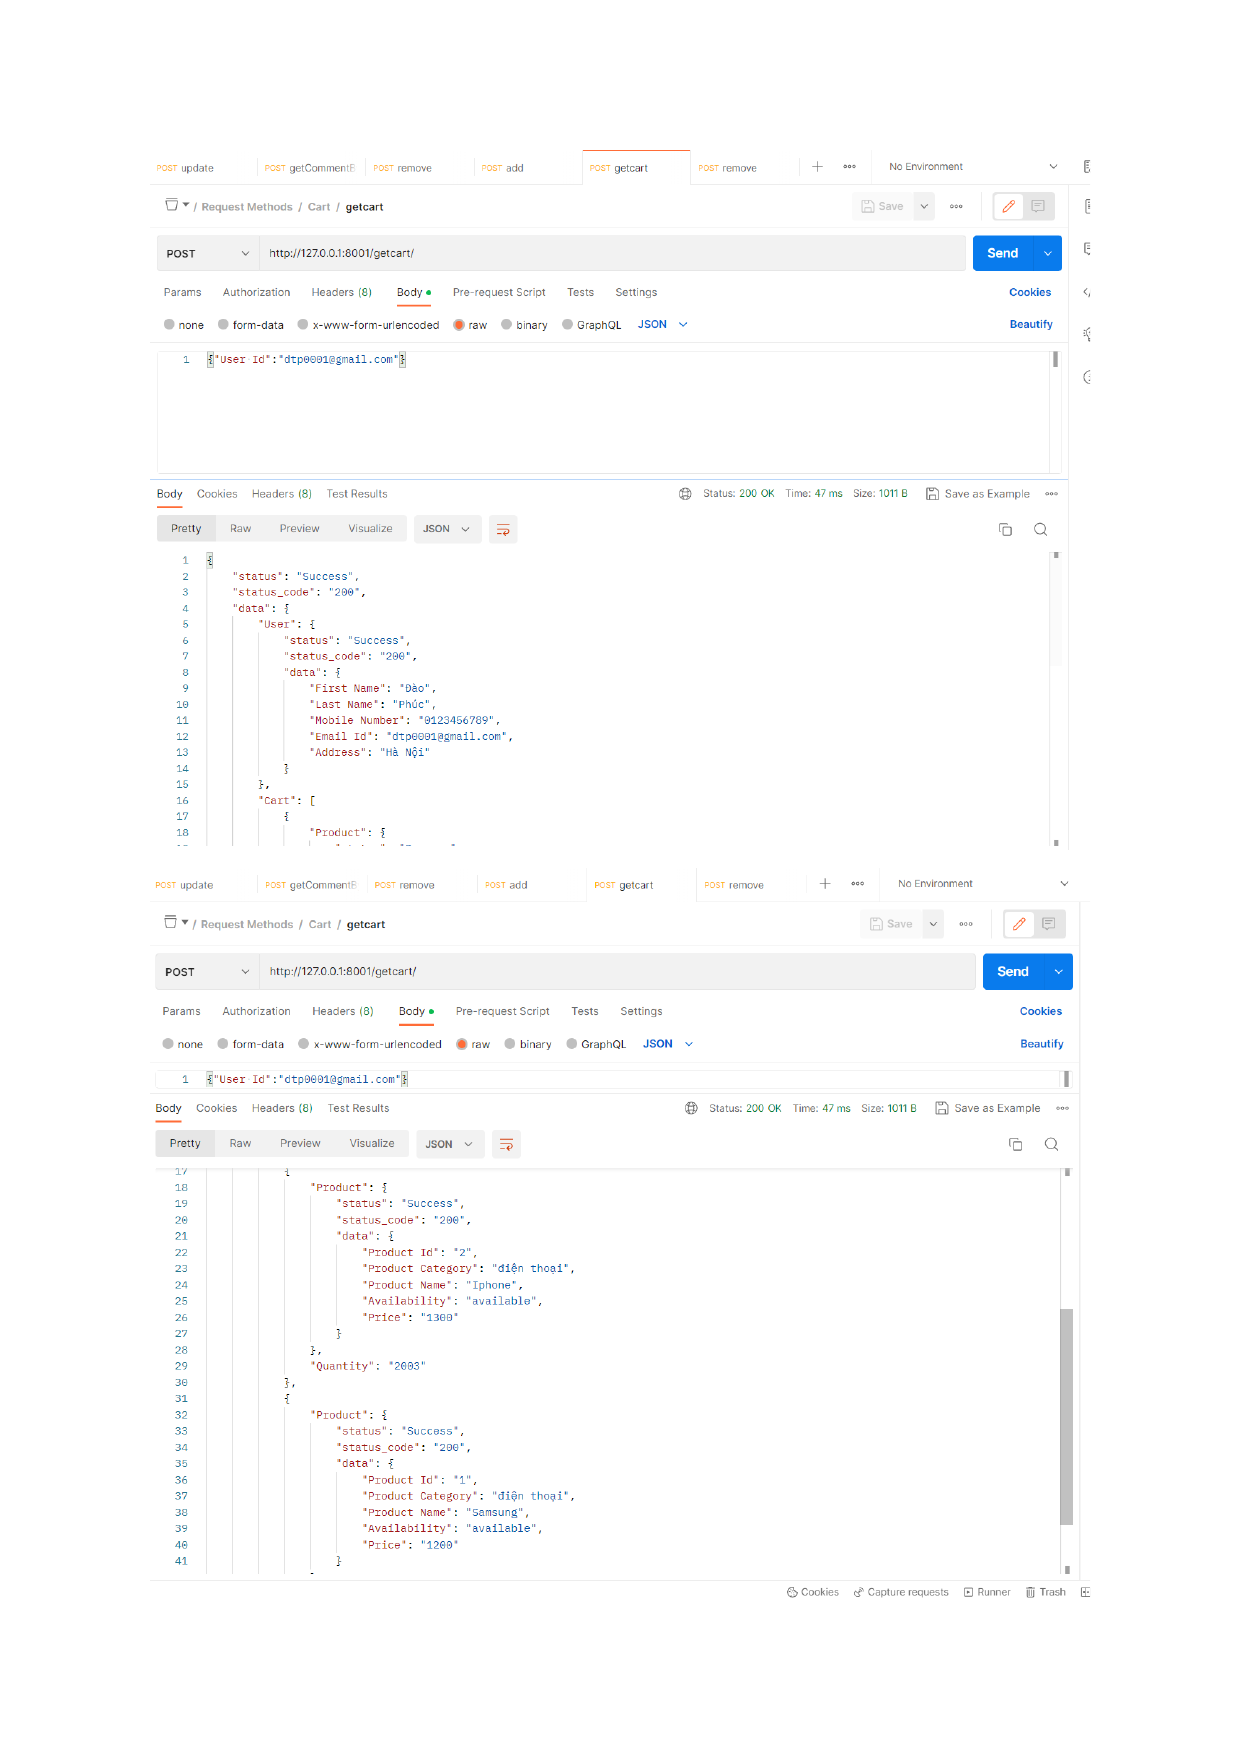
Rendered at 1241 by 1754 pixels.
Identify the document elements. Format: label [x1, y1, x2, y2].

picture [150, 150, 1091, 850]
picture [150, 868, 1091, 1598]
